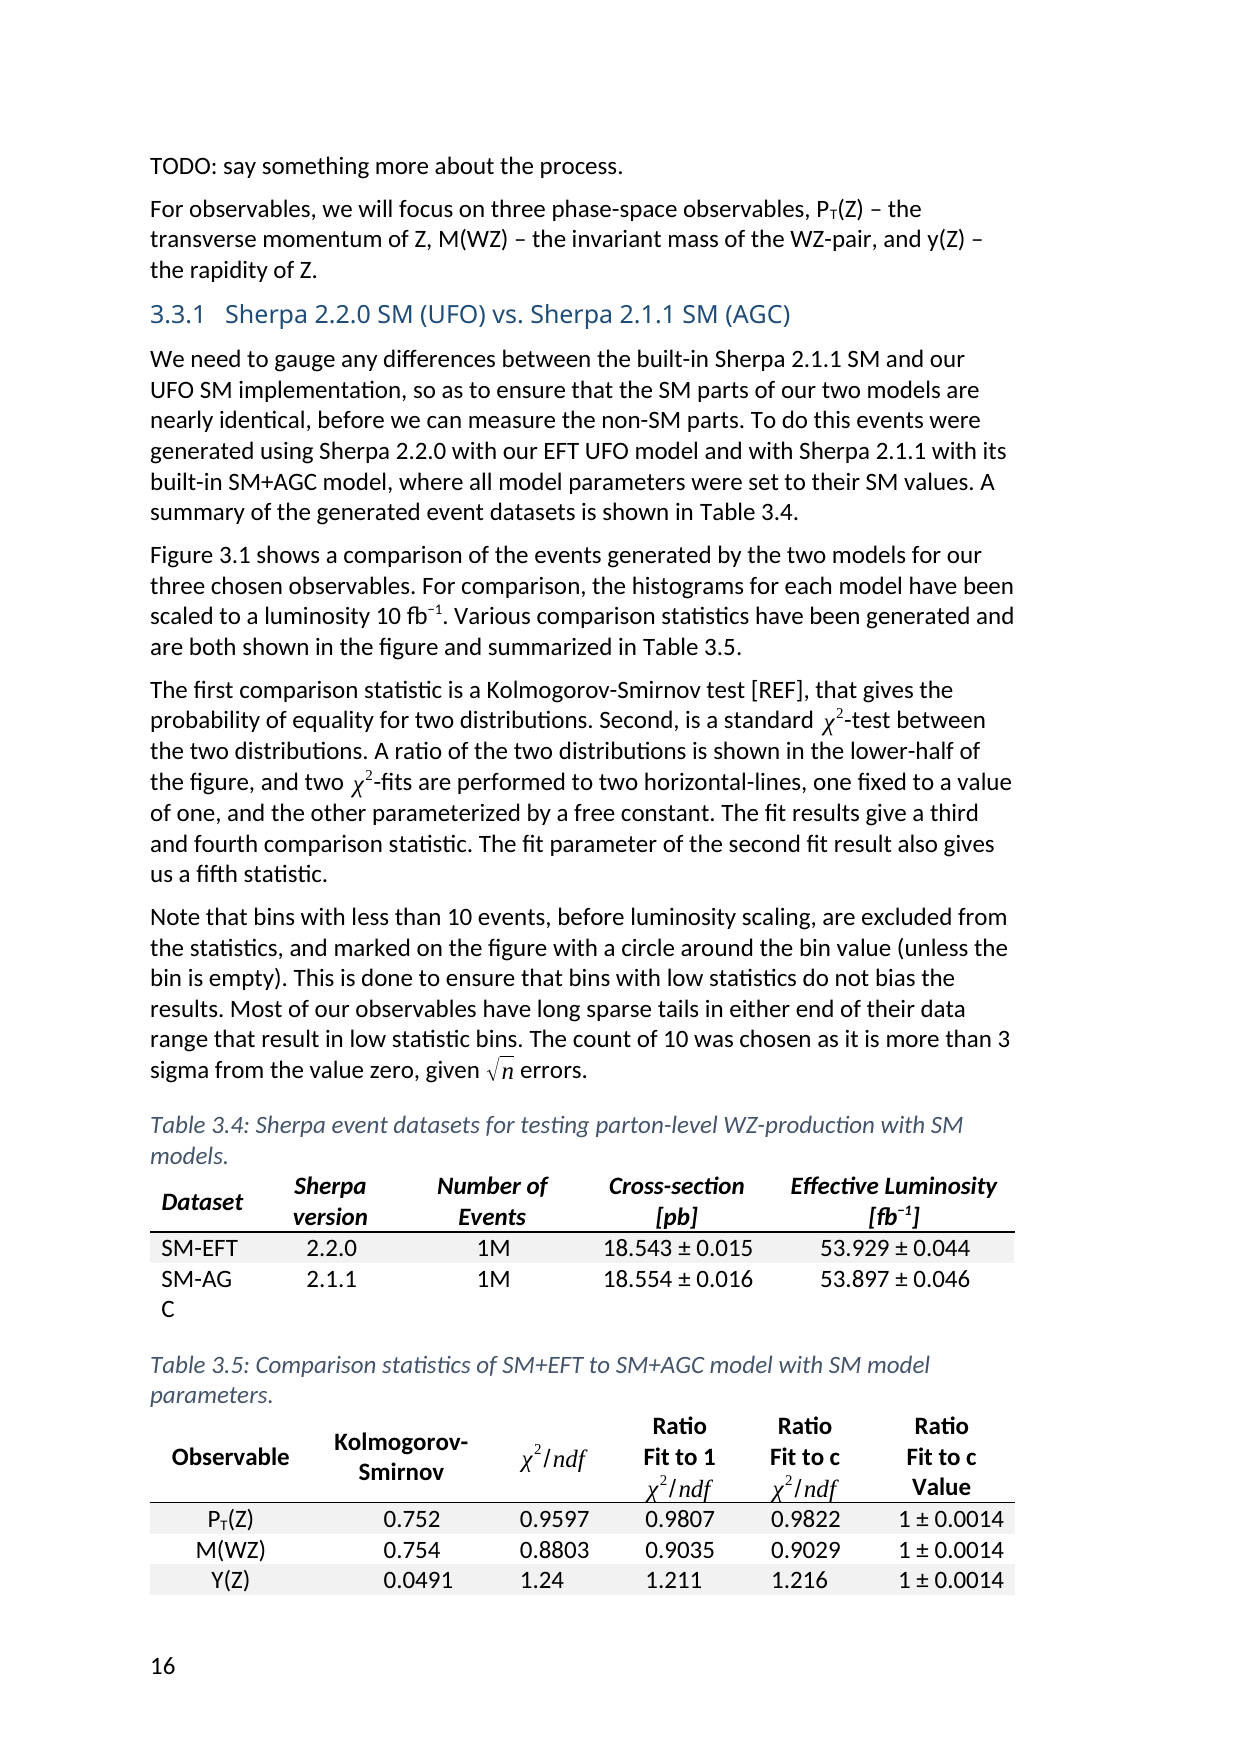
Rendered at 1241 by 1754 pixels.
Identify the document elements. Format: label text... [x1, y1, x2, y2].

table_cell SM-AGC [150, 1263, 257, 1324]
table_cell 0.9597 [491, 1503, 617, 1534]
table_cell 1M [406, 1263, 580, 1324]
table_header Dataset [150, 1170, 257, 1231]
table_cell 53.929 ± 0.044 [776, 1233, 1014, 1263]
table_header Kolmogorov- Smirnov [311, 1410, 491, 1502]
table_cell PT(Z) [150, 1503, 311, 1534]
table_header Number of Events [406, 1170, 580, 1231]
text Table 3.4: Sherpa event datasets for testing parton-level WZ-production with SM models. [150, 1109, 1015, 1170]
table_cell 1.211 [617, 1564, 742, 1595]
table_cell 0.9035 [617, 1534, 742, 1564]
table_cell SM-EFT [150, 1233, 257, 1263]
table_header Effective Luminosity [fb−1] [776, 1170, 1014, 1231]
table_cell 53.897 ± 0.046 [776, 1263, 1014, 1324]
table_cell 1 ± 0.0014 [868, 1503, 1015, 1534]
table_cell 1M [406, 1233, 580, 1263]
table_cell 0.9029 [742, 1534, 868, 1564]
table_cell 0.8803 [491, 1534, 617, 1564]
table_cell 1 ± 0.0014 [868, 1564, 1015, 1595]
table_cell M(WZ) [150, 1534, 311, 1564]
table_cell 0.9822 [742, 1503, 868, 1534]
table_header Ratio Fit to 1 [617, 1410, 742, 1502]
text Table 3.5: Comparison statistics of SM+EFT to SM+AGC model with SM model parameters. [150, 1349, 1015, 1410]
text The first comparison statistic is a Kolmogorov-Smirnov test [REF], that gives the probability of equality for two distributions. Second, is a standard -test between the two distributions. A ratio of the two distributions is shown in the lower-half of the figure, and two -fits are performed to two horizontal-lines, one fixed to a value of one, and the other parameterized by a free constant. The fit results give a third and fourth comparison statistic. The fit parameter of the second fit result also gives us a fifth statistic. [150, 674, 1015, 889]
table_cell 0.9807 [617, 1503, 742, 1534]
subtitle Sherpa 2.2.0 SM (UFO) vs. Sherpa 2.1.1 SM (AGC) [150, 297, 1015, 331]
table_header Sherpa version [257, 1170, 406, 1231]
table_cell 1.24 [491, 1564, 617, 1595]
table_cell 2.2.0 [257, 1233, 406, 1263]
table_header Cross-section [pb] [580, 1170, 776, 1231]
table_cell 0.752 [311, 1503, 491, 1534]
table_cell 0.754 [311, 1534, 491, 1564]
table_cell 1.216 [742, 1564, 868, 1595]
table_header Observable [150, 1410, 311, 1502]
table_header Ratio Fit to c [742, 1410, 868, 1502]
table_cell 2.1.1 [257, 1263, 406, 1324]
text For observables, we will focus on three phase-space observables, PT(Z) – the transverse momentum of Z, M(WZ) – the invariant mass of the WZ-pair, and y(Z) – the rapidity of Z. [150, 193, 1015, 284]
text We need to gauge any differences between the built-in Sherpa 2.1.1 SM and our UFO SM implementation, so as to ensure that the SM parts of our two models are nearly identical, before we can measure the non-SM parts. To do this events were generated using Sherpa 2.2.0 with our EFT UFO model and with Sherpa 2.1.1 with its built-in SM+AGC model, where all model parameters were set to their SM values. A summary of the generated event datasets is shown in Table 3.4. [150, 344, 1015, 527]
table_cell Y(Z) [150, 1564, 311, 1595]
table_header Ratio Fit to c Value [868, 1410, 1015, 1502]
table_cell 0.0491 [311, 1564, 491, 1595]
table_cell 18.554 ± 0.016 [580, 1263, 776, 1324]
table_cell 1 ± 0.0014 [868, 1534, 1015, 1564]
table_header [491, 1410, 617, 1502]
text Figure 3.1 shows a comparison of the events generated by the two models for our three chosen observables. For comparison, the histograms for each model have been scaled to a luminosity 10 fb−1. Various comparison statistics have been generated and are both shown in the figure and summarized in Table 3.5. [150, 539, 1015, 661]
text TODO: say something more about the process. [150, 150, 1015, 181]
text Note that bins with less than 10 events, before luminosity scaling, are excluded from the statistics, and marked on the figure with a circle around the bin value (unless the bin is empty). This is done to ensure that bins with low statistics do not bias the results. Most of our observables have long sparse tails in either end of their data range that result in low statistic bins. The count of 10 was chosen as it is more than 3 sigma from the value zero, given errors. [150, 901, 1015, 1084]
table_cell 18.543 ± 0.015 [580, 1233, 776, 1263]
